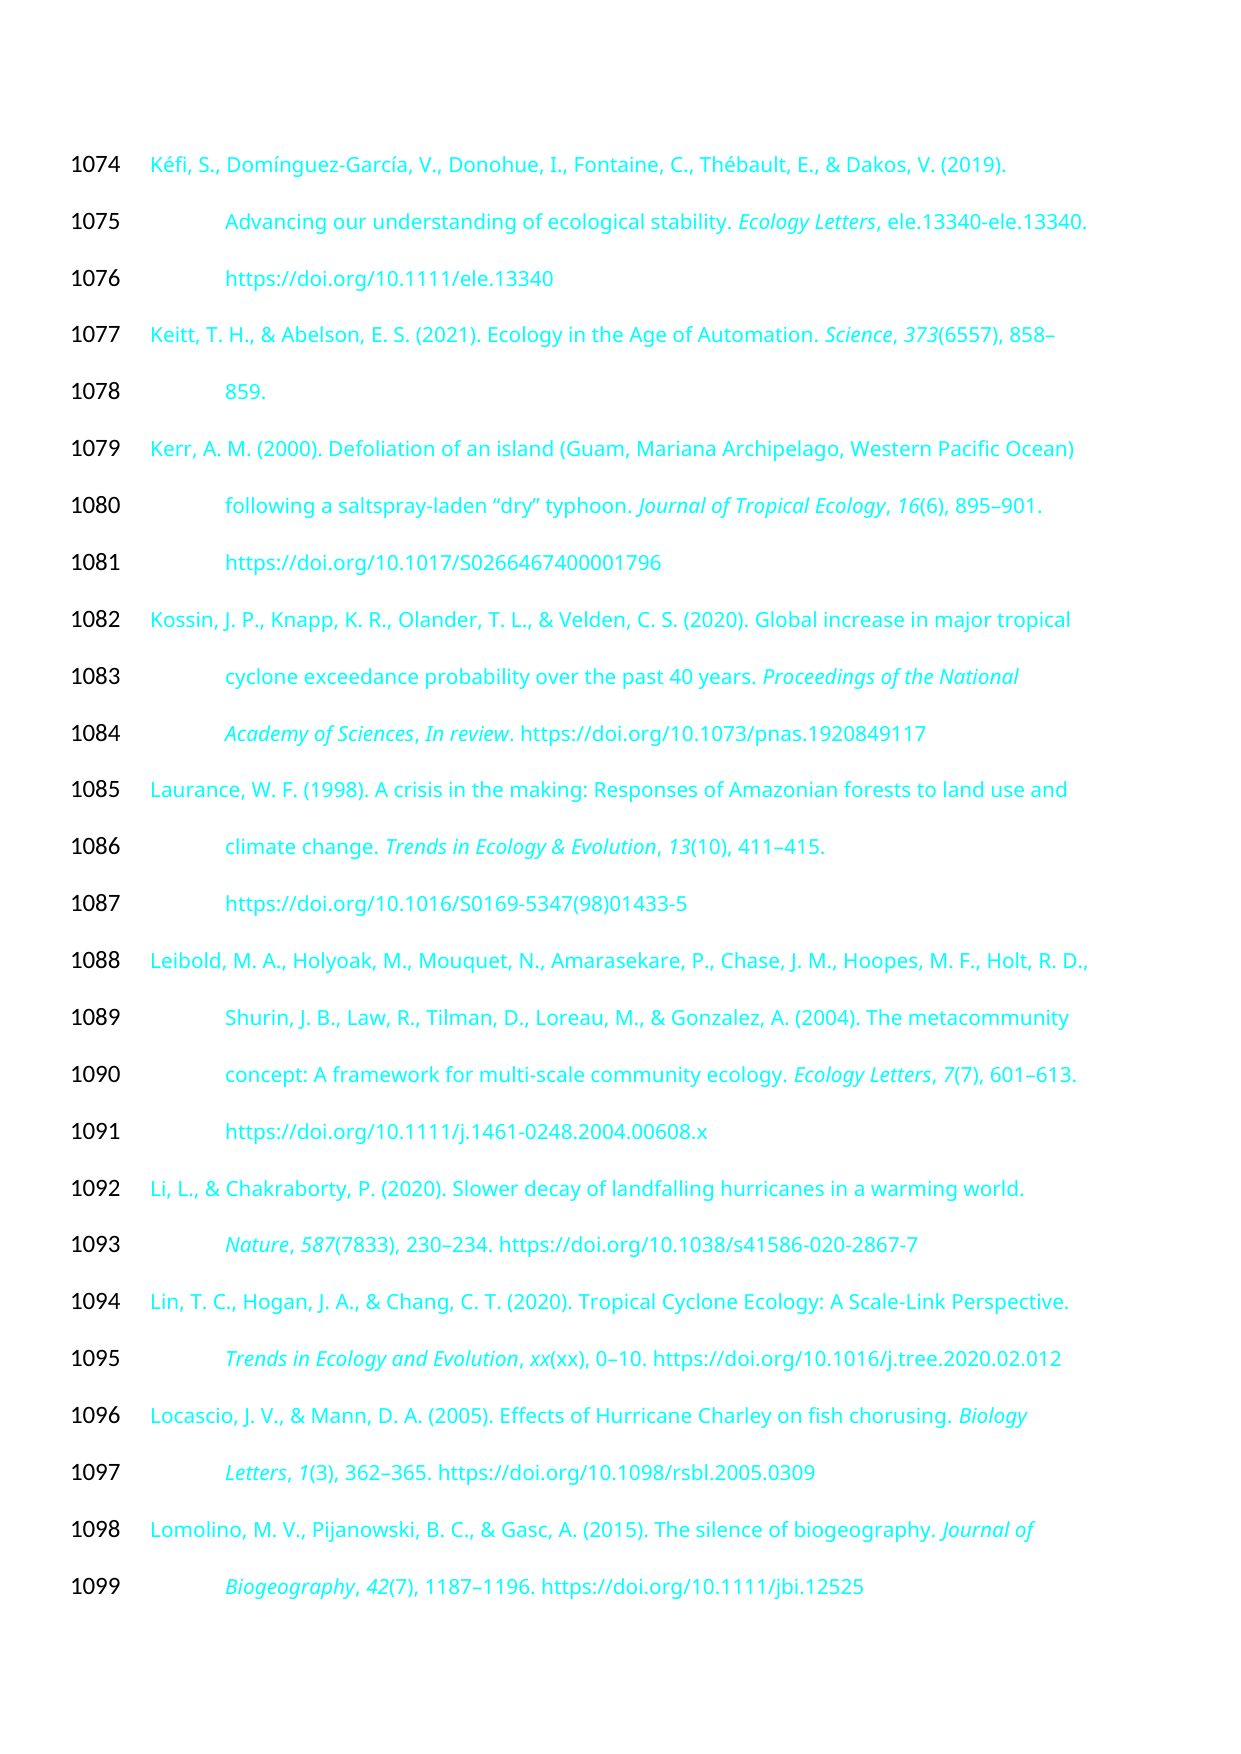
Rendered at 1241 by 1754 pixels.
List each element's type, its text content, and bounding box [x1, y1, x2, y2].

text Lomolino, M. V., Pijanowski, B. C., & Gasc, A. (2015). The silence of biogeography. Journal of Biogeography, 42(7), 1187–1196. https://doi.org/10.1111/jbi.12525 [150, 1515, 1090, 1600]
text Lin, T. C., Hogan, J. A., & Chang, C. T. (2020). Tropical Cyclone Ecology: A Scale-Link Perspective. Trends in Ecology and Evolution, xx(xx), 0–10. https://doi.org/10.1016/j.tree.2020.02.012 [150, 1287, 1090, 1373]
text Keitt, T. H., & Abelson, E. S. (2021). Ecology in the Age of Automation. Science, 373(6557), 858–859. [150, 321, 1090, 406]
text Laurance, W. F. (1998). A crisis in the making: Responses of Amazonian forests to land use and climate change. Trends in Ecology & Evolution, 13(10), 411–415. https://doi.org/10.1016/S0169-5347(98)01433-5 [150, 776, 1090, 918]
text Locascio, J. V., & Mann, D. A. (2005). Effects of Hurricane Charley on fish chorusing. Biology Letters, 1(3), 362–365. https://doi.org/10.1098/rsbl.2005.0309 [150, 1401, 1090, 1487]
text Kossin, J. P., Knapp, K. R., Olander, T. L., & Velden, C. S. (2020). Global increase in major tropical cyclone exceedance probability over the past 40 years. Proceedings of the National Academy of Sciences, In review. https://doi.org/10.1073/pnas.1920849117 [150, 605, 1090, 747]
text Kéfi, S., Domínguez‐García, V., Donohue, I., Fontaine, C., Thébault, E., & Dakos, V. (2019). Advancing our understanding of ecological stability. Ecology Letters, ele.13340-ele.13340. https://doi.org/10.1111/ele.13340 [150, 150, 1090, 292]
text Leibold, M. A., Holyoak, M., Mouquet, N., Amarasekare, P., Chase, J. M., Hoopes, M. F., Holt, R. D., Shurin, J. B., Law, R., Tilman, D., Loreau, M., & Gonzalez, A. (2004). The metacommunity concept: A framework for multi-scale community ecology. Ecology Letters, 7(7), 601–613. https://doi.org/10.1111/j.1461-0248.2004.00608.x [150, 946, 1090, 1145]
text Li, L., & Chakraborty, P. (2020). Slower decay of landfalling hurricanes in a warming world. Nature, 587(7833), 230–234. https://doi.org/10.1038/s41586-020-2867-7 [150, 1174, 1090, 1259]
text Kerr, A. M. (2000). Defoliation of an island (Guam, Mariana Archipelago, Western Pacific Ocean) following a saltspray-laden “dry” typhoon. Journal of Tropical Ecology, 16(6), 895–901. https://doi.org/10.1017/S0266467400001796 [150, 434, 1090, 577]
